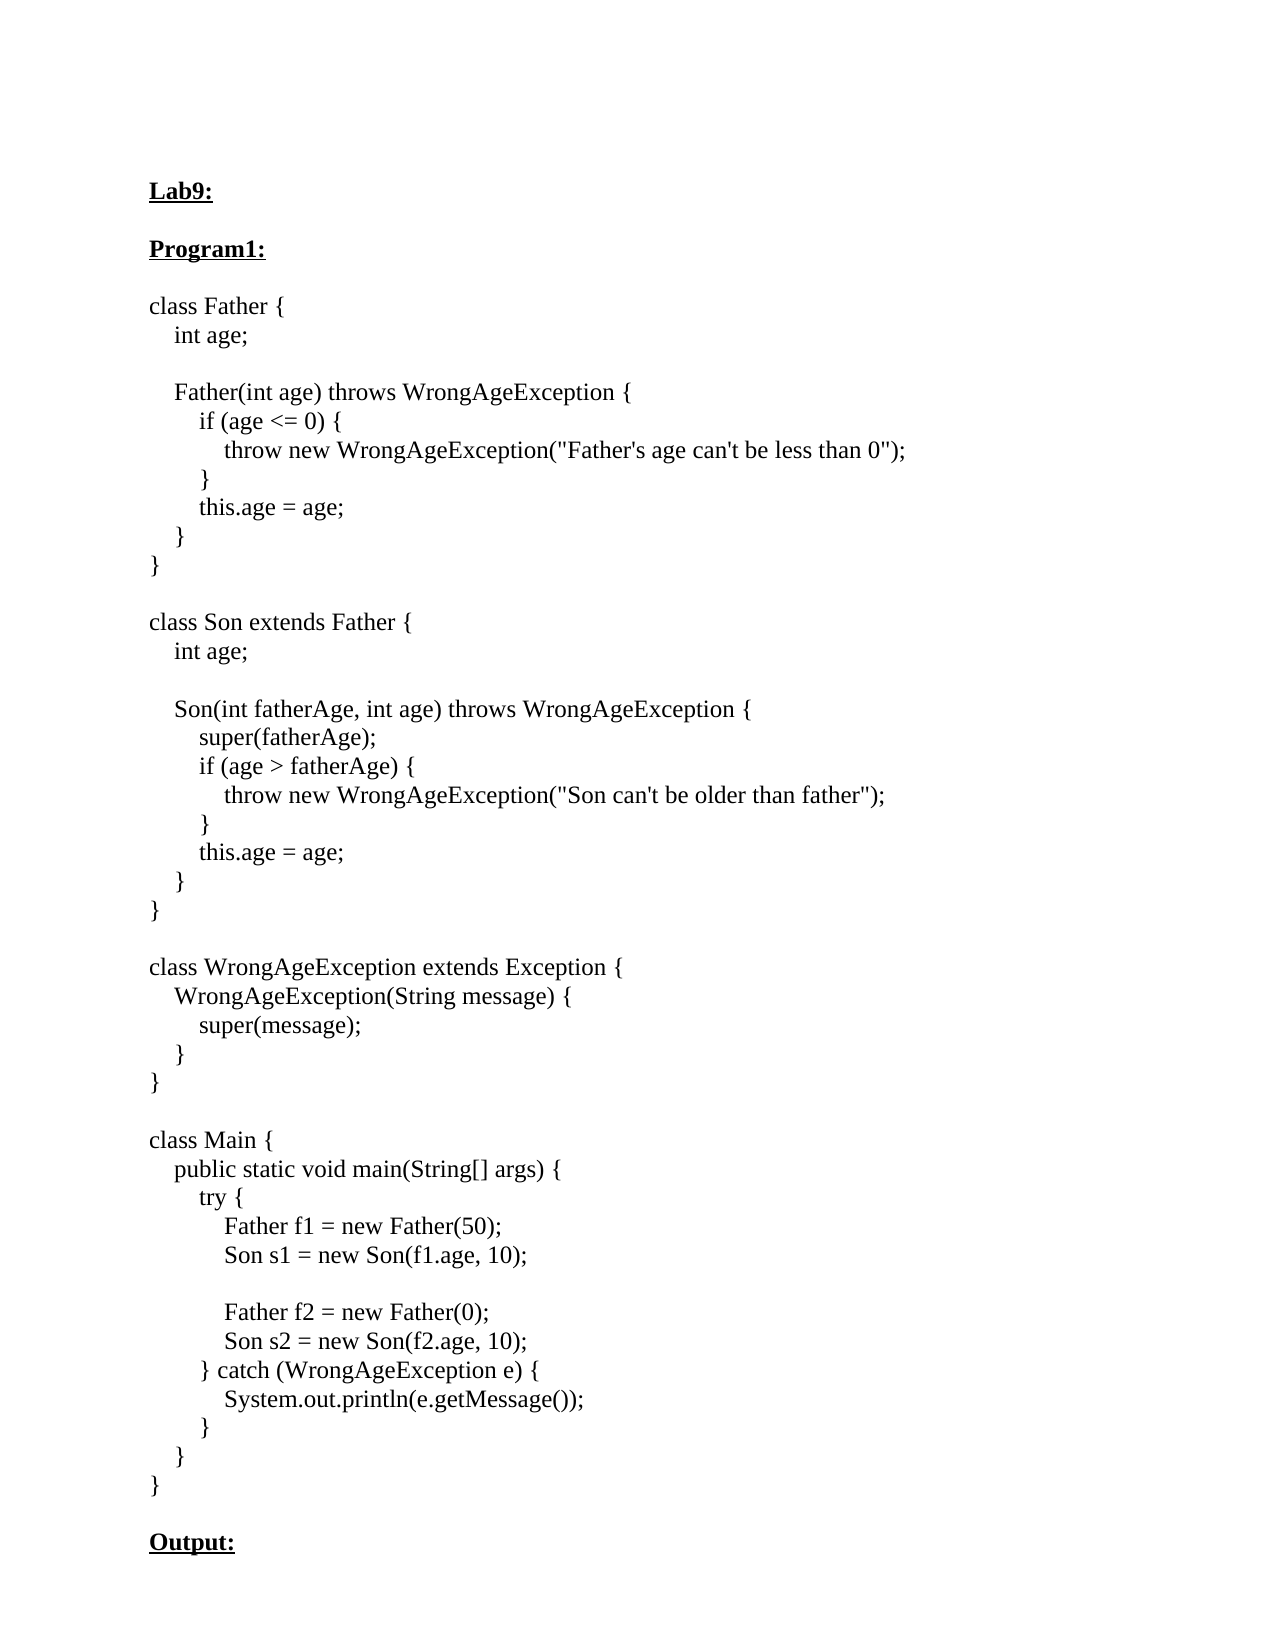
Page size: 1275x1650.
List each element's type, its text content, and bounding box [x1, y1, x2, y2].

text Son(int fatherAge, int age) throws WrongAgeException { [149, 694, 1169, 722]
text Program1: [149, 234, 1169, 262]
text throw new WrongAgeException("Father's age can't be less than 0"); [149, 435, 1169, 464]
text } [149, 895, 1169, 924]
text } [149, 464, 1169, 492]
text Son s1 = new Son(f1.age, 10); [149, 1240, 1169, 1269]
text if (age > fatherAge) { [149, 751, 1169, 780]
text } [149, 1412, 1169, 1441]
text Father f1 = new Father(50); [149, 1211, 1169, 1240]
text class Main { [149, 1125, 1169, 1154]
text int age; [149, 320, 1169, 349]
text class WrongAgeException extends Exception { [149, 952, 1169, 981]
text Lab9: [149, 176, 1169, 205]
text } [149, 1039, 1169, 1067]
text } [149, 1470, 1169, 1499]
text this.age = age; [149, 837, 1169, 866]
text if (age <= 0) { [149, 406, 1169, 435]
text Output: [149, 1527, 1169, 1556]
text } [149, 521, 1169, 550]
text } [149, 550, 1169, 579]
text } [149, 809, 1169, 837]
text super(message); [149, 1010, 1169, 1039]
text Father(int age) throws WrongAgeException { [149, 377, 1169, 406]
text WrongAgeException(String message) { [149, 981, 1169, 1010]
text System.out.println(e.getMessage()); [149, 1384, 1169, 1412]
text class Father { [149, 291, 1169, 320]
text Son s2 = new Son(f2.age, 10); [149, 1326, 1169, 1355]
text int age; [149, 636, 1169, 665]
text super(fatherAge); [149, 722, 1169, 751]
text } [149, 1067, 1169, 1096]
text this.age = age; [149, 492, 1169, 521]
text class Son extends Father { [149, 607, 1169, 636]
text } catch (WrongAgeException e) { [149, 1355, 1169, 1384]
text } [149, 1441, 1169, 1470]
text try { [149, 1182, 1169, 1211]
text Father f2 = new Father(0); [149, 1297, 1169, 1326]
text throw new WrongAgeException("Son can't be older than father"); [149, 780, 1169, 809]
text public static void main(String[] args) { [149, 1154, 1169, 1182]
text } [149, 866, 1169, 895]
